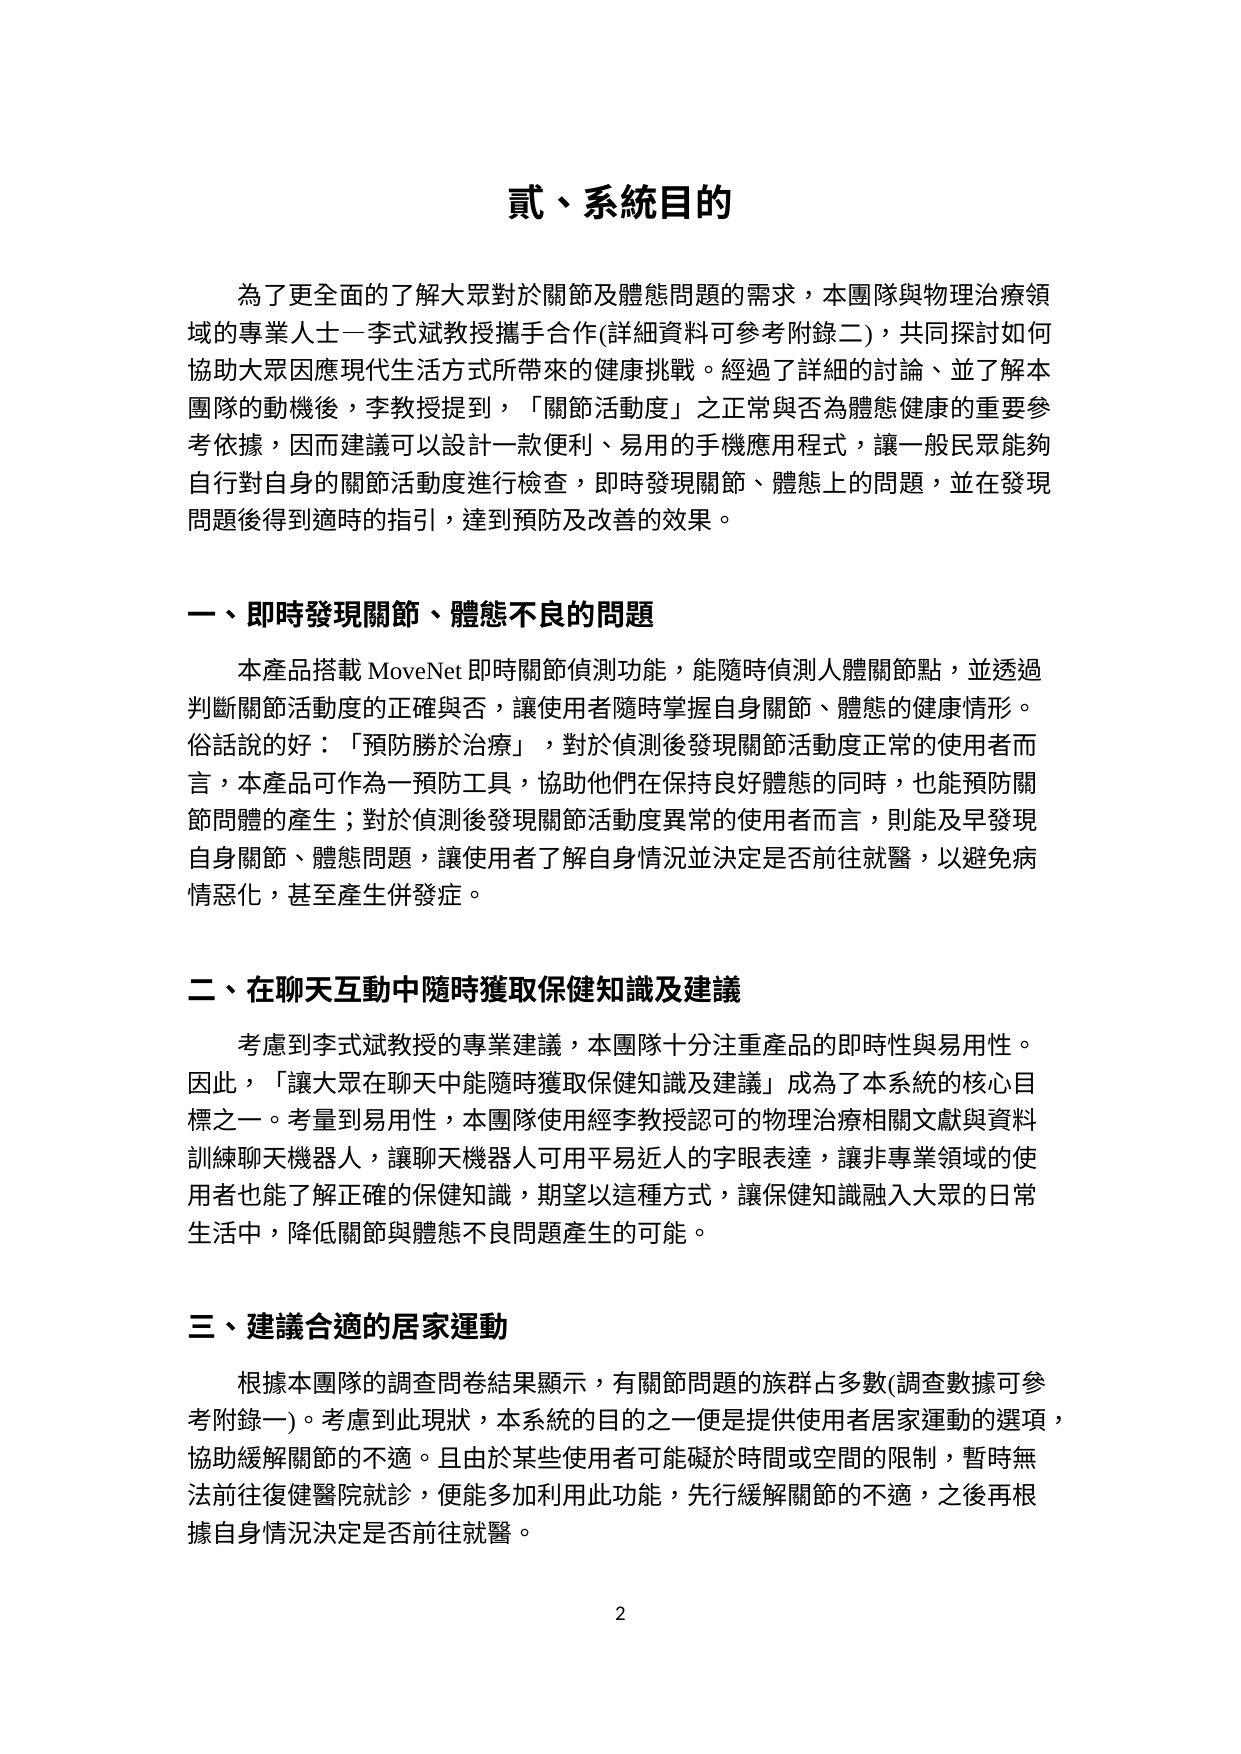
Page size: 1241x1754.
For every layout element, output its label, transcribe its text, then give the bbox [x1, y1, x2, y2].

text 三、建議合適的居家運動 [187, 1287, 1053, 1362]
text 為了更全面的了解大眾對於關節及體態問題的需求，本團隊與物理治療領域的專業人士—李式斌教授攜手合作(詳細資料可參考附錄二)，共同探討如何協助大眾因應現代生活方式所帶來的健康挑戰。經過了詳細的討論、並了解本團隊的動機後，李教授提到，「關節活動度」之正常與否為體態健康的重要參考依據，因而建議可以設計一款便利、易用的手機應用程式，讓一般民眾能夠自行對自身的關節活動度進行檢查，即時發現關節、體態上的問題，並在發現問題後得到適時的指引，達到預防及改善的效果。 [187, 275, 1053, 537]
text 二、在聊天互動中隨時獲取保健知識及建議 [187, 950, 1053, 1025]
text 貳、系統目的 [187, 162, 1053, 237]
text 根據本團隊的調查問卷結果顯示，有關節問題的族群占多數(調查數據可參考附錄一)。考慮到此現狀，本系統的目的之一便是提供使用者居家運動的選項，協助緩解關節的不適。且由於某些使用者可能礙於時間或空間的限制，暫時無法前往復健醫院就診，便能多加利用此功能，先行緩解關節的不適，之後再根據自身情況決定是否前往就醫。 [187, 1362, 1053, 1550]
text 一、即時發現關節、體態不良的問題 [187, 575, 1053, 650]
text 考慮到李式斌教授的專業建議，本團隊十分注重產品的即時性與易用性。因此，「讓大眾在聊天中能隨時獲取保健知識及建議」成為了本系統的核心目標之一。考量到易用性，本團隊使用經李教授認可的物理治療相關文獻與資料訓練聊天機器人，讓聊天機器人可用平易近人的字眼表達，讓非專業領域的使用者也能了解正確的保健知識，期望以這種方式，讓保健知識融入大眾的日常生活中，降低關節與體態不良問題產生的可能。 [187, 1025, 1053, 1250]
text 本產品搭載MoveNet即時關節偵測功能，能隨時偵測人體關節點，並透過判斷關節活動度的正確與否，讓使用者隨時掌握自身關節、體態的健康情形。俗話說的好：「預防勝於治療」，對於偵測後發現關節活動度正常的使用者而言，本產品可作為一預防工具，協助他們在保持良好體態的同時，也能預防關節問體的產生；對於偵測後發現關節活動度異常的使用者而言，則能及早發現自身關節、體態問題，讓使用者了解自身情況並決定是否前往就醫，以避免病情惡化，甚至產生併發症。 [187, 650, 1053, 912]
